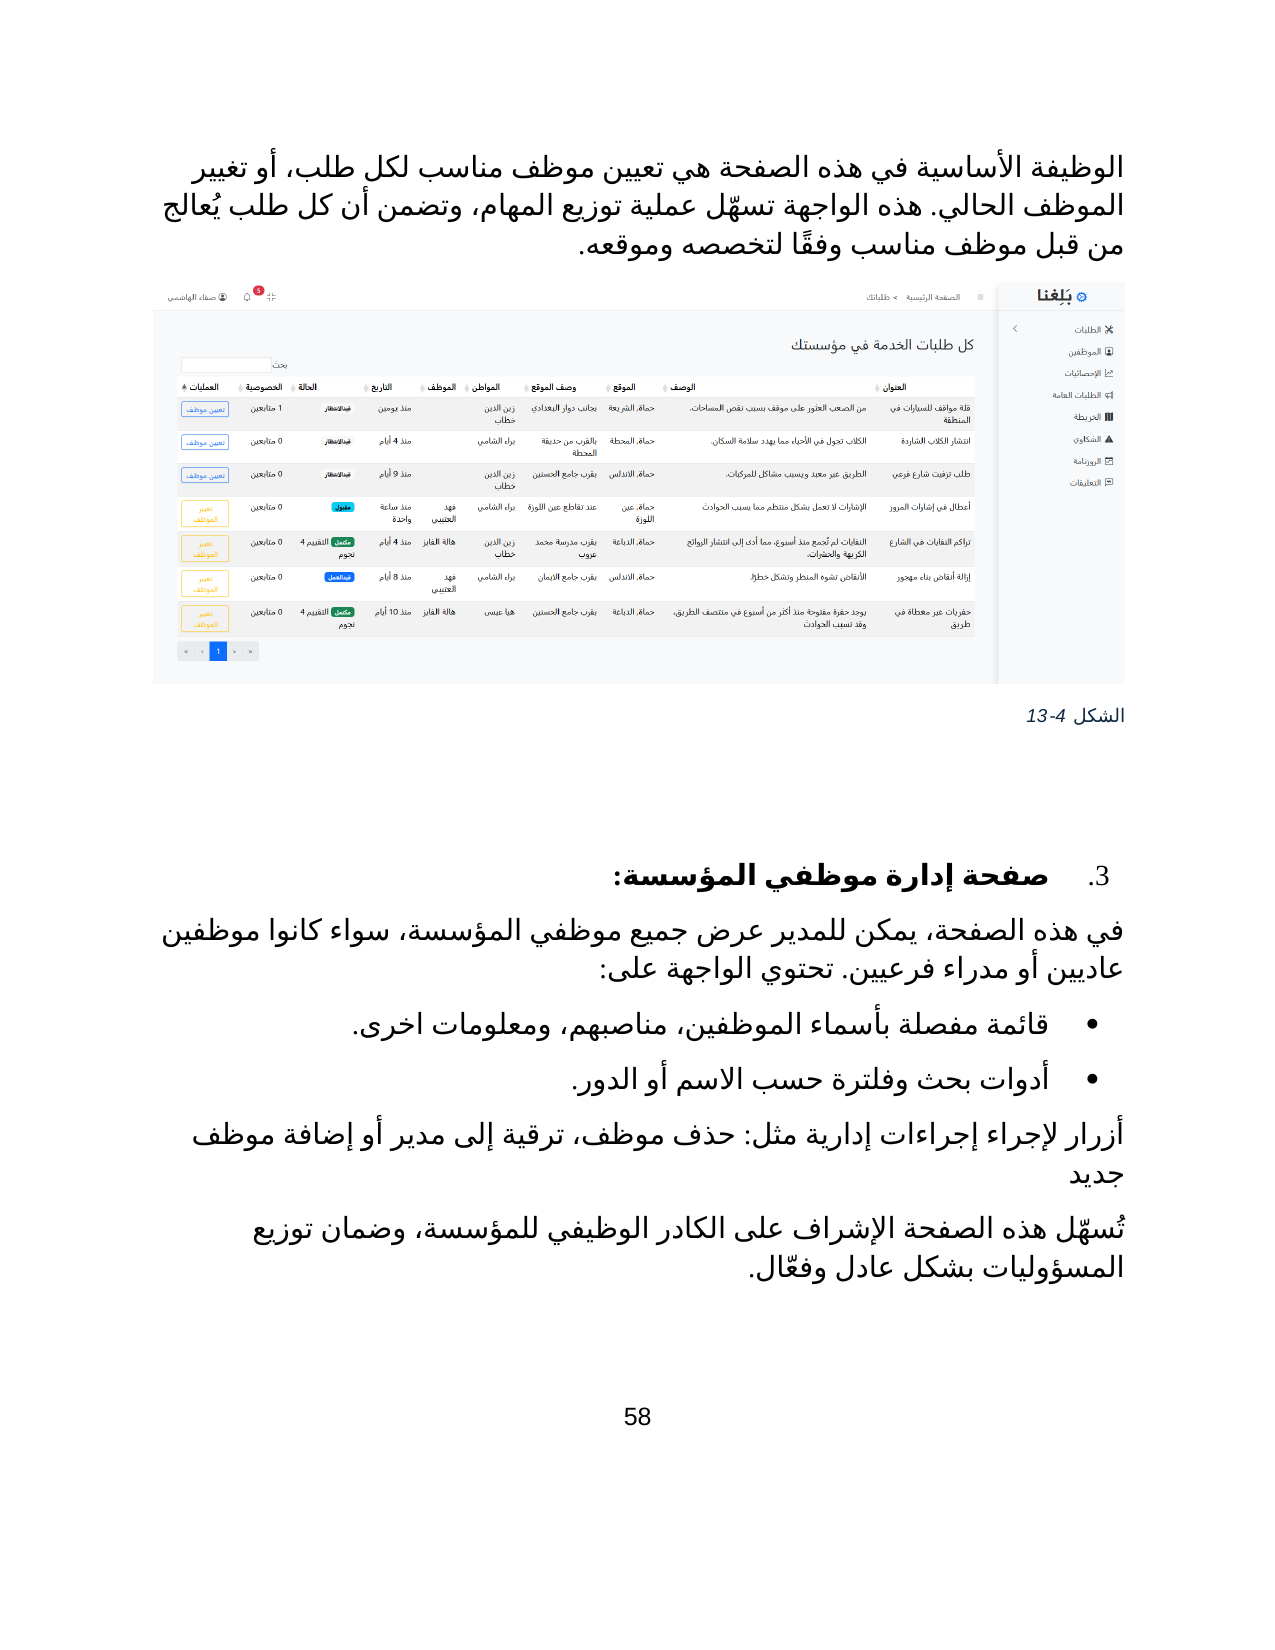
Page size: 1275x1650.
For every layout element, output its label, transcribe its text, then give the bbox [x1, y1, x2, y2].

text الشكل 4-13 [150, 705, 1125, 727]
text تُسهّل هذه الصفحة الإشراف على الكادر الوظيفي للمؤسسة، وضمان توزيع المسؤوليات بشكل عادل وفعّال. [150, 1211, 1125, 1283]
text أزرار لإجراء إجراءات إدارية مثل: حذف موظف، ترقية إلى مدير أو إضافة موظف جديد [150, 1117, 1125, 1189]
list أدوات بحث وفلترة حسب الاسم أو الدور. [150, 1062, 1087, 1096]
list صفحة إدارة موظفي المؤسسة: [150, 858, 1087, 891]
text في هذه الصفحة، يمكن للمدير عرض جميع موظفي المؤسسة، سواء كانوا موظفين عاديين أو مدراء فرعيين. تحتوي الواجهة على: [150, 913, 1125, 985]
picture [153, 282, 1125, 684]
list قائمة مفصلة بأسماء الموظفين، مناصبهم، ومعلومات اخرى. [150, 1007, 1087, 1040]
text الوظيفة الأساسية في هذه الصفحة هي تعيين موظف مناسب لكل طلب، أو تغيير الموظف الحالي. هذه الواجهة تسهّل عملية توزيع المهام، وتضمن أن كل طلب يُعالج من قبل موظف مناسب وفقًا لتخصصه وموقعه. [150, 150, 1125, 261]
